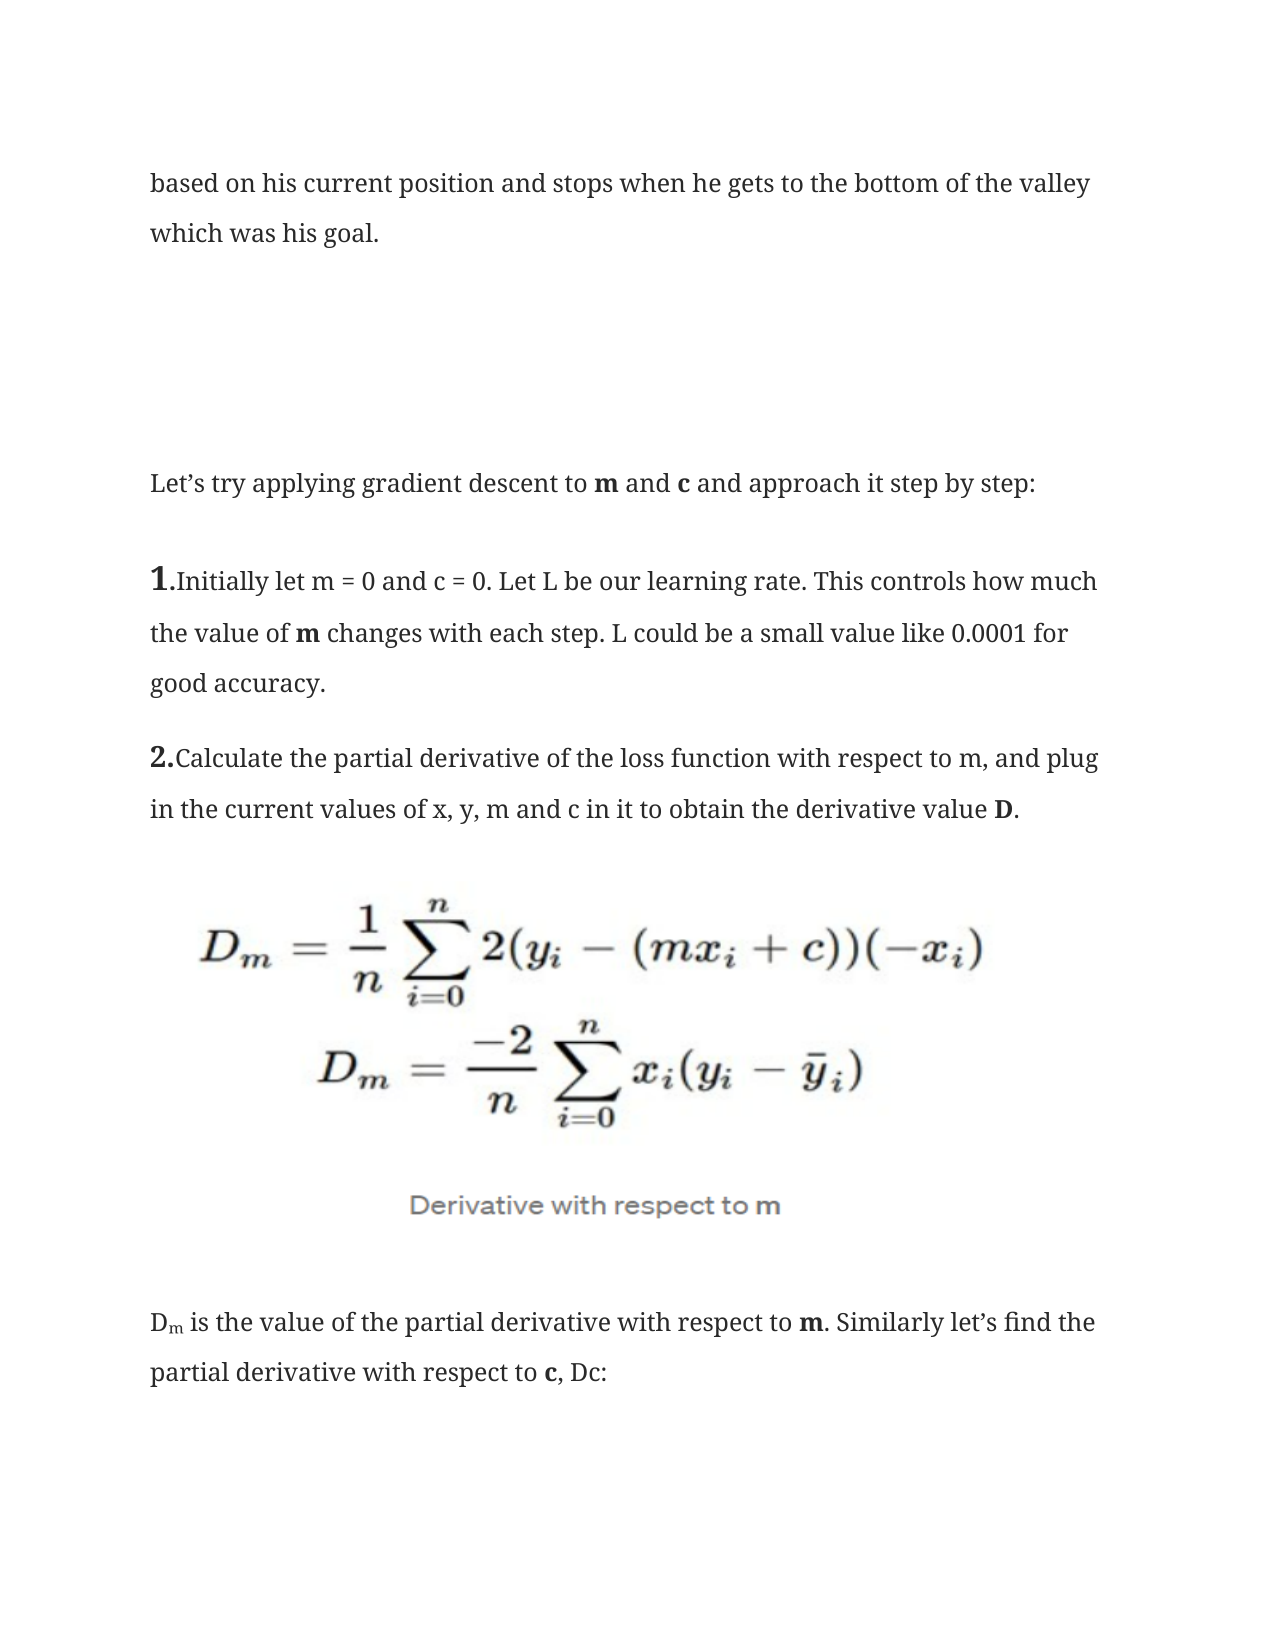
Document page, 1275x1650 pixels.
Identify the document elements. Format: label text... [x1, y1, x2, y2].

picture [150, 852, 1028, 1263]
text Let’s try applying gradient descent to m and c and approach it step by step: [150, 450, 1125, 500]
text Dₘ is the value of the partial derivative with respect to m. Similarly let’s find the partial derivative with respect to c, Dc: [150, 1289, 1125, 1389]
text 2.Calculate the partial derivative of the loss function with respect to m, and plug in the current values of x, y, m and c in it to obtain the derivative value D. [150, 726, 1125, 826]
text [150, 150, 1125, 300]
text 1.Initially let m = 0 and c = 0. Let L be our learning rate. This controls how much the value of m changes with each step. L could be a small value like 0.0001 for good accuracy. [150, 550, 1125, 700]
